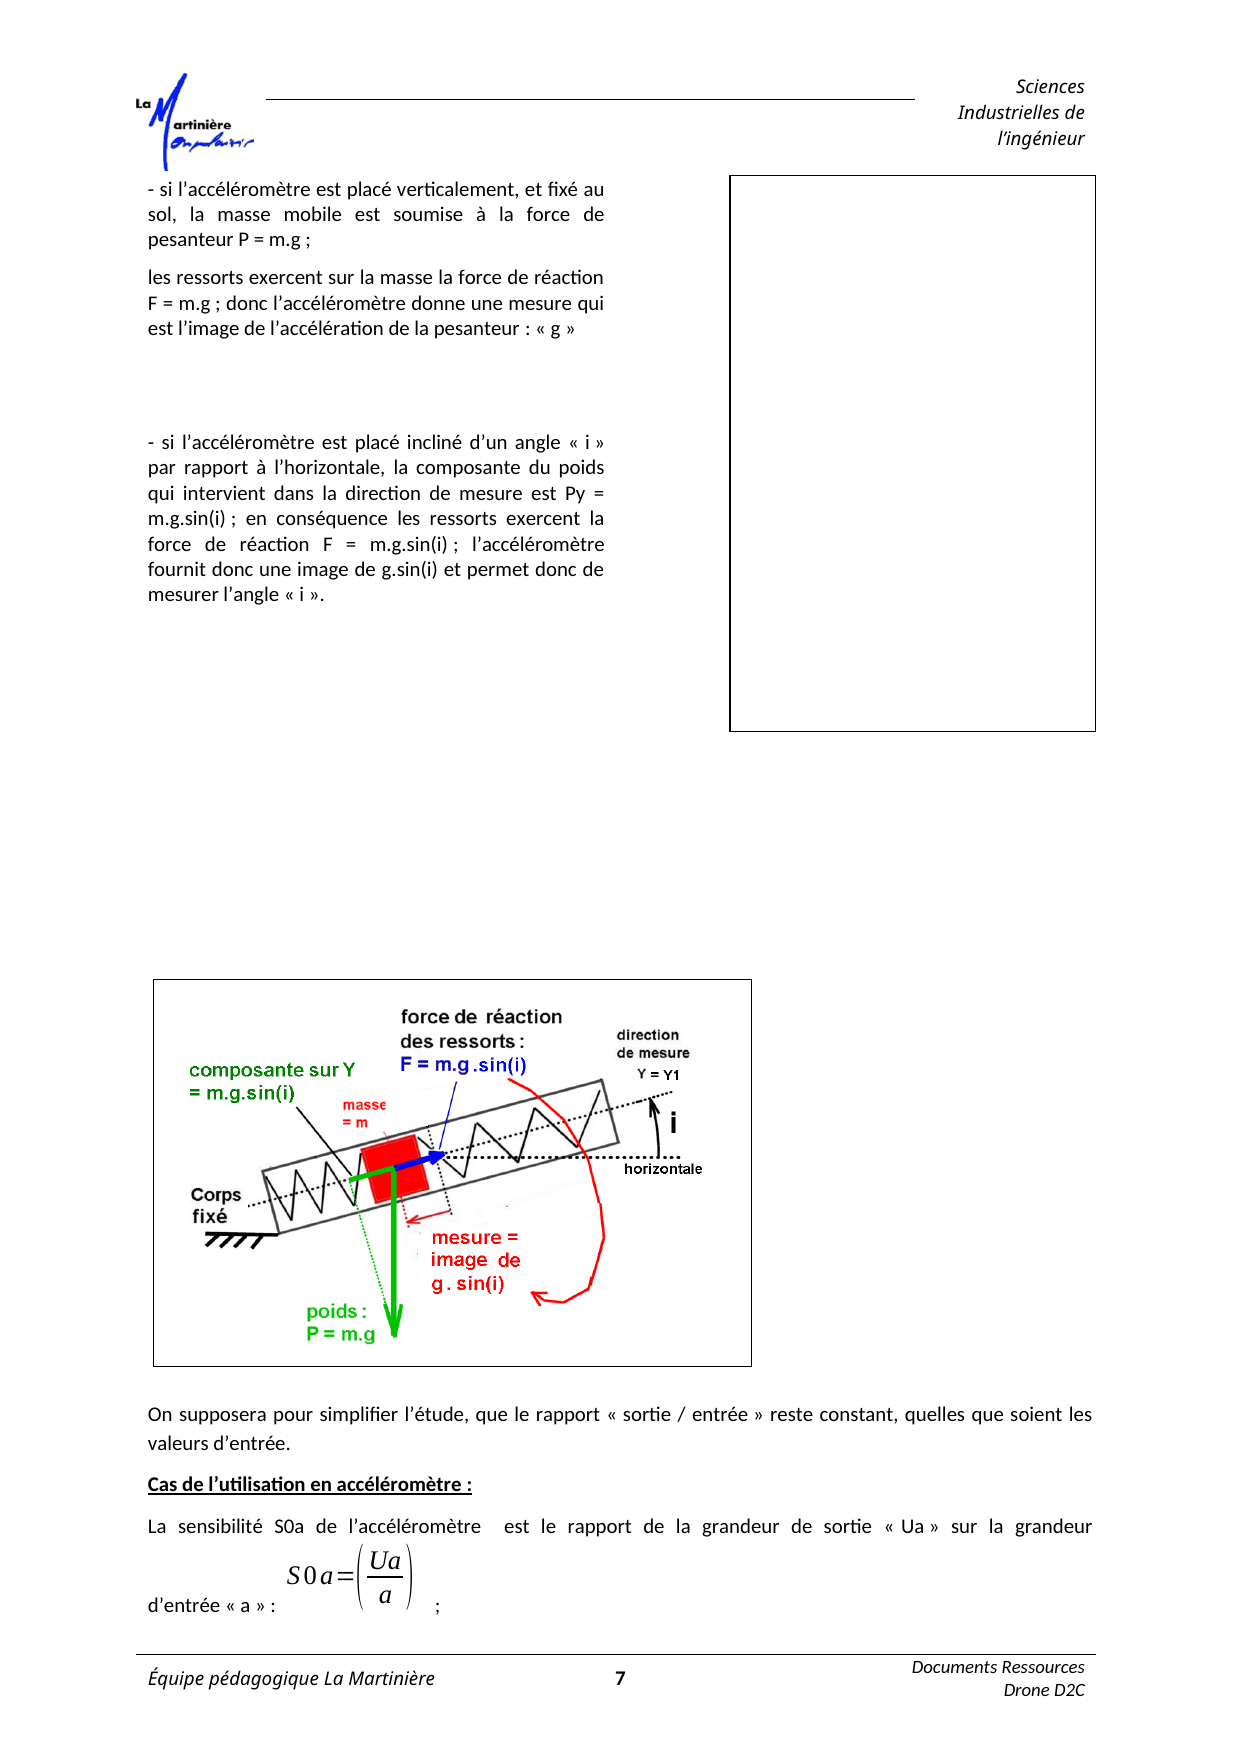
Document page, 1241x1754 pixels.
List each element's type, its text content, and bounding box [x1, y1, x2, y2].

text La sensibilité S0a de l’accéléromètre est le rapport de la grandeur de sortie « Ua » sur la grandeur d’entrée « a » : ; [148, 1513, 1093, 1618]
picture [136, 73, 254, 171]
text Cas de l’utilisation en accéléromètre : [148, 1472, 1093, 1497]
table_header [616, 176, 1096, 961]
text On supposera pour simplifier l’étude, que le rapport « sortie / entrée » reste constant, quelles que soient les valeurs d’entrée. [148, 1401, 1093, 1455]
table_header - si l’accéléromètre est placé verticalement, et fixé au sol, la masse mobile est soumise à la force de pesanteur P = m.g ; les ressorts exercent sur la masse la force de réaction F = m.g ; donc l’accéléromètre donne une mesure qui est l’image de l’accélération de la pesanteur : « g » - si l’accéléromètre est placé incliné d’un angle « i » par rapport à l’horizontale, la composante du poids qui intervient dans la direction de mesure est Py = m.g.sin(i) ; en conséquence les ressorts exercent la force de réaction F = m.g.sin(i) ; l’accéléromètre fournit donc une image de g.sin(i) et permet donc de mesurer l’angle « i ». [136, 176, 616, 961]
